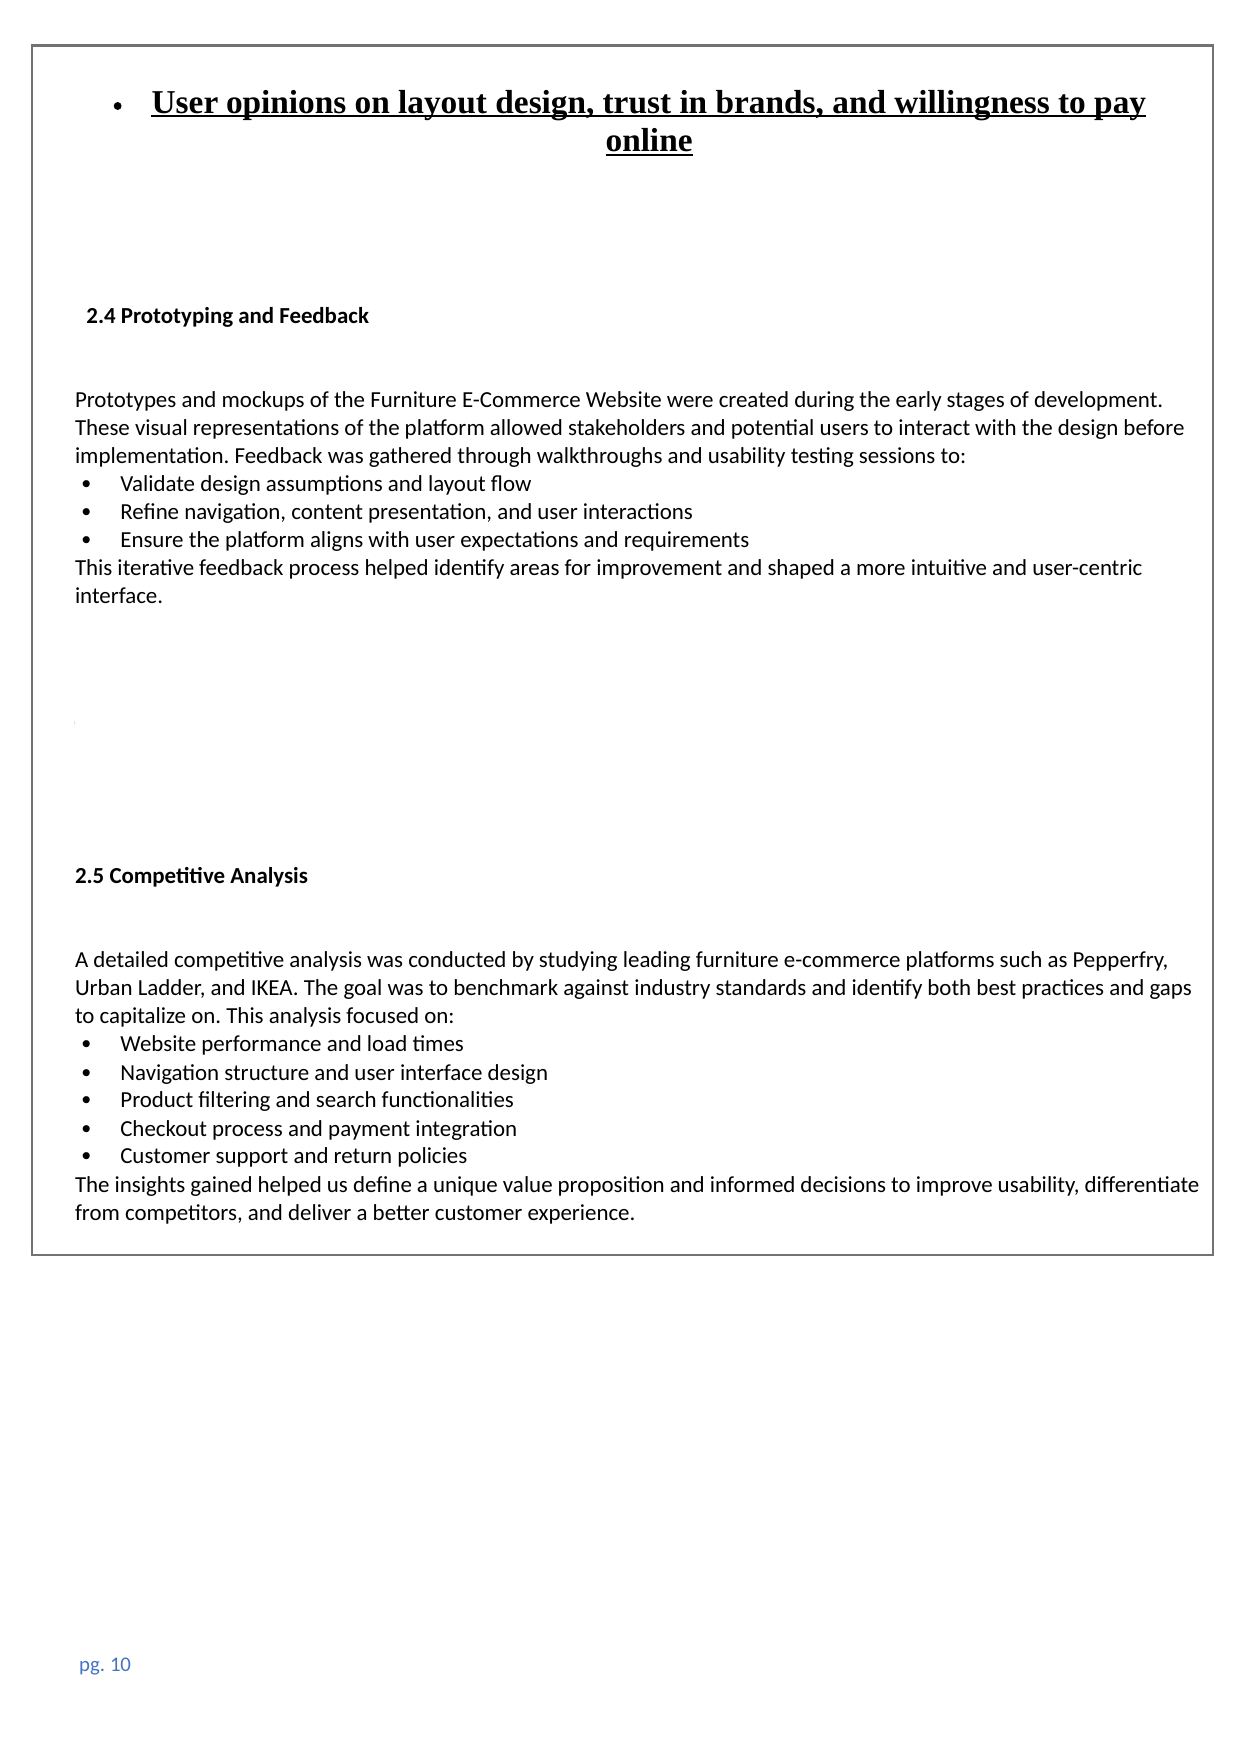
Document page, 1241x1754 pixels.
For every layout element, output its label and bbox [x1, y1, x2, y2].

table_cell [33, 47, 1212, 1254]
